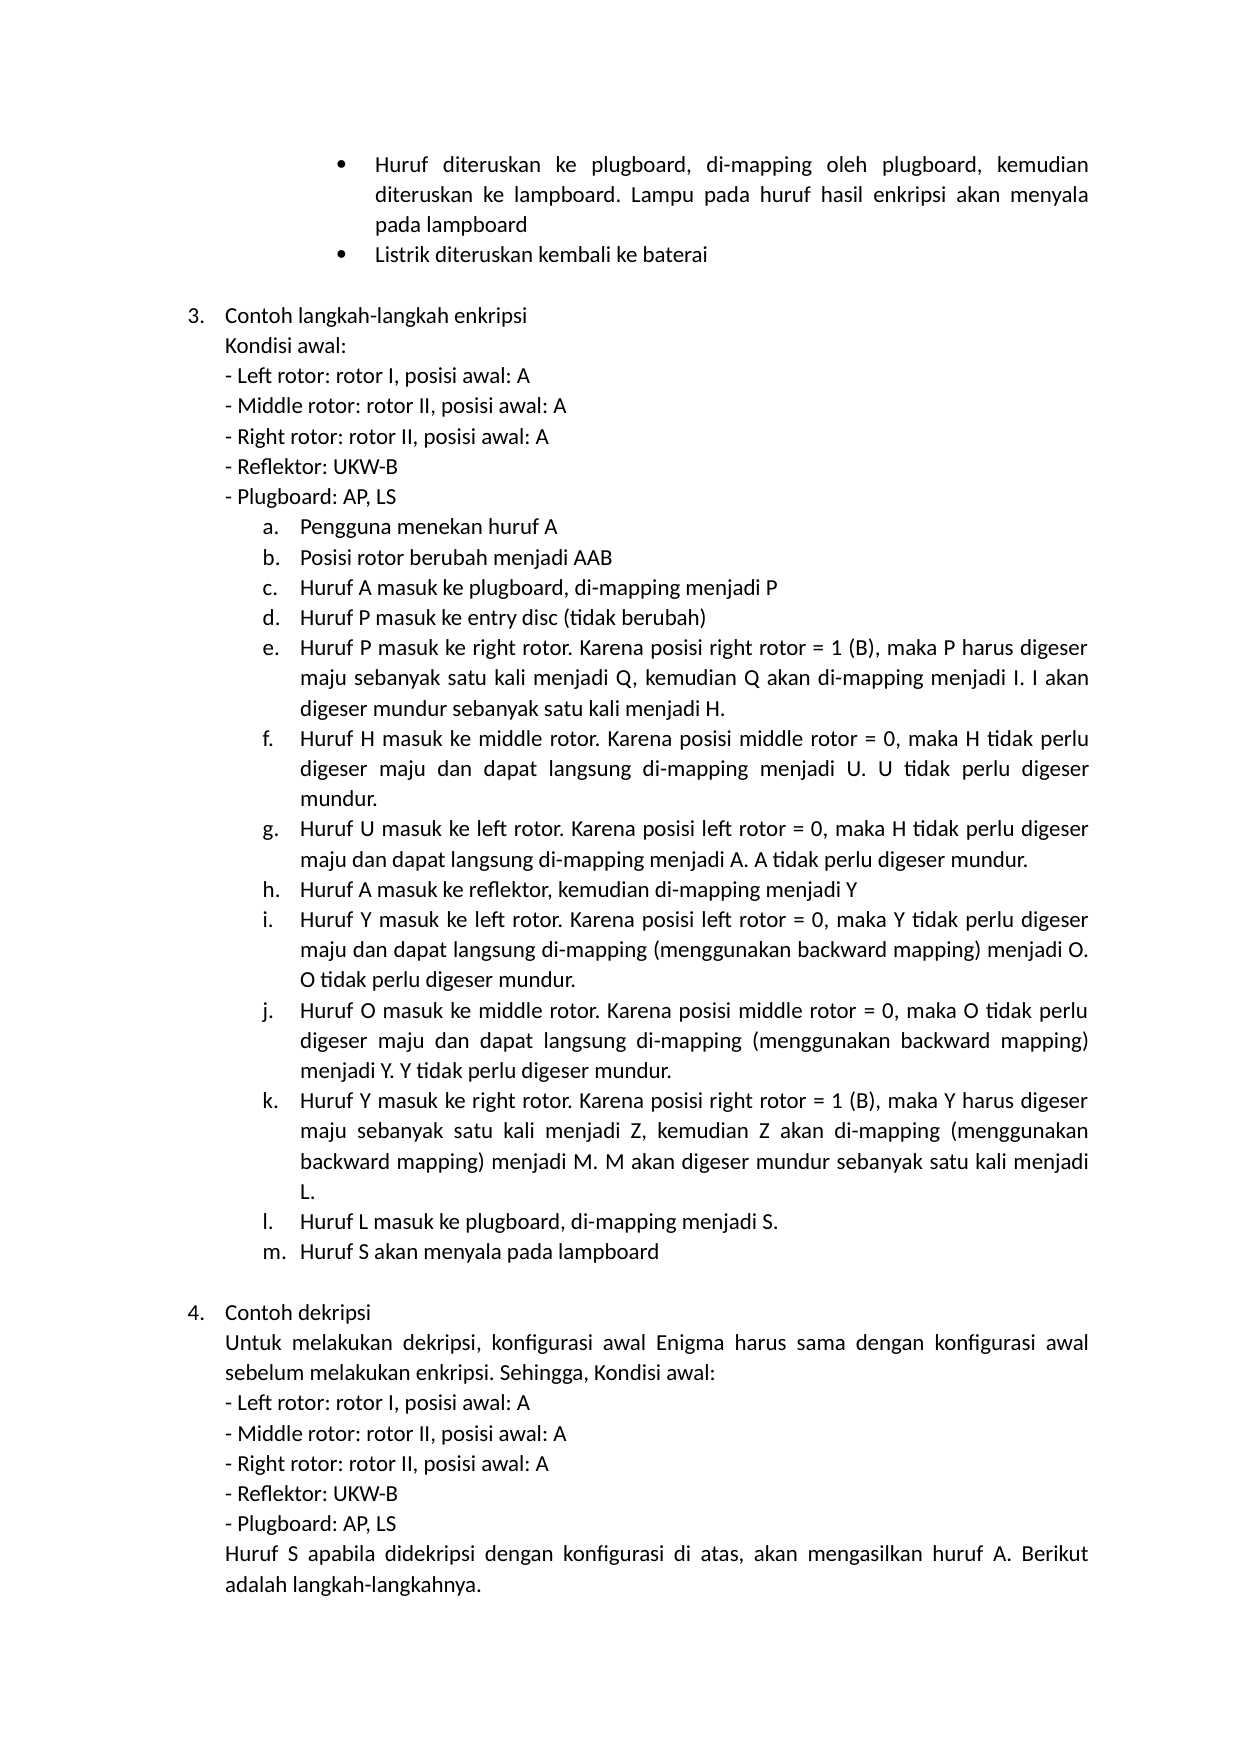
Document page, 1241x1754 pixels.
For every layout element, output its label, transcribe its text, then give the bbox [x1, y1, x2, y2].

list Huruf S akan menyala pada lampboard [262, 1237, 1090, 1266]
list Huruf U masuk ke left rotor. Karena posisi left rotor = 0, maka H tidak perlu digeser maju dan dapat langsung di-mapping menjadi A. A tidak perlu digeser mundur. [262, 814, 1090, 873]
list Untuk melakukan dekripsi, konfigurasi awal Enigma harus sama dengan konfigurasi awal sebelum melakukan enkripsi. Sehingga, Kondisi awal: [225, 1328, 1090, 1386]
list Pengguna menekan huruf A [262, 512, 1090, 541]
list Listrik diteruskan kembali ke baterai [337, 241, 1090, 269]
list Huruf H masuk ke middle rotor. Karena posisi middle rotor = 0, maka H tidak perlu digeser maju dan dapat langsung di-mapping menjadi U. U tidak perlu digeser mundur. [262, 724, 1090, 812]
list - Middle rotor: rotor II, posisi awal: A [225, 1419, 1090, 1447]
list Huruf diteruskan ke plugboard, di-mapping oleh plugboard, kemudian diteruskan ke lampboard. Lampu pada huruf hasil enkripsi akan menyala pada lampboard [337, 150, 1090, 238]
list Posisi rotor berubah menjadi AAB [262, 543, 1090, 571]
list Huruf Y masuk ke right rotor. Karena posisi right rotor = 1 (B), maka Y harus digeser maju sebanyak satu kali menjadi Z, kemudian Z akan di-mapping (menggunakan backward mapping) menjadi M. M akan digeser mundur sebanyak satu kali menjadi L. [262, 1086, 1090, 1205]
list Huruf O masuk ke middle rotor. Karena posisi middle rotor = 0, maka O tidak perlu digeser maju dan dapat langsung di-mapping (menggunakan backward mapping) menjadi Y. Y tidak perlu digeser mundur. [262, 996, 1090, 1084]
list - Left rotor: rotor I, posisi awal: A [225, 1388, 1090, 1417]
list Contoh dekripsi [187, 1298, 1090, 1326]
list Huruf S apabila didekripsi dengan konfigurasi di atas, akan mengasilkan huruf A. Berikut adalah langkah-langkahnya. [225, 1539, 1090, 1598]
list Kondisi awal: [225, 331, 1090, 359]
list Huruf L masuk ke plugboard, di-mapping menjadi S. [262, 1207, 1090, 1235]
list - Plugboard: AP, LS [225, 482, 1090, 510]
list - Left rotor: rotor I, posisi awal: A [225, 361, 1090, 389]
list - Reflektor: UKW-B [225, 1479, 1090, 1507]
list - Right rotor: rotor II, posisi awal: A [225, 422, 1090, 450]
list - Reflektor: UKW-B [225, 452, 1090, 480]
list - Plugboard: AP, LS [225, 1509, 1090, 1537]
list Huruf Y masuk ke left rotor. Karena posisi left rotor = 0, maka Y tidak perlu digeser maju dan dapat langsung di-mapping (menggunakan backward mapping) menjadi O. O tidak perlu digeser mundur. [262, 905, 1090, 994]
list - Right rotor: rotor II, posisi awal: A [225, 1449, 1090, 1477]
list Huruf P masuk ke right rotor. Karena posisi right rotor = 1 (B), maka P harus digeser maju sebanyak satu kali menjadi Q, kemudian Q akan di-mapping menjadi I. I akan digeser mundur sebanyak satu kali menjadi H. [262, 633, 1090, 722]
list Huruf P masuk ke entry disc (tidak berubah) [262, 603, 1090, 631]
list - Middle rotor: rotor II, posisi awal: A [225, 392, 1090, 420]
list Huruf A masuk ke plugboard, di-mapping menjadi P [262, 573, 1090, 601]
list Huruf A masuk ke reflektor, kemudian di-mapping menjadi Y [262, 875, 1090, 903]
list Contoh langkah-langkah enkripsi [187, 301, 1090, 329]
